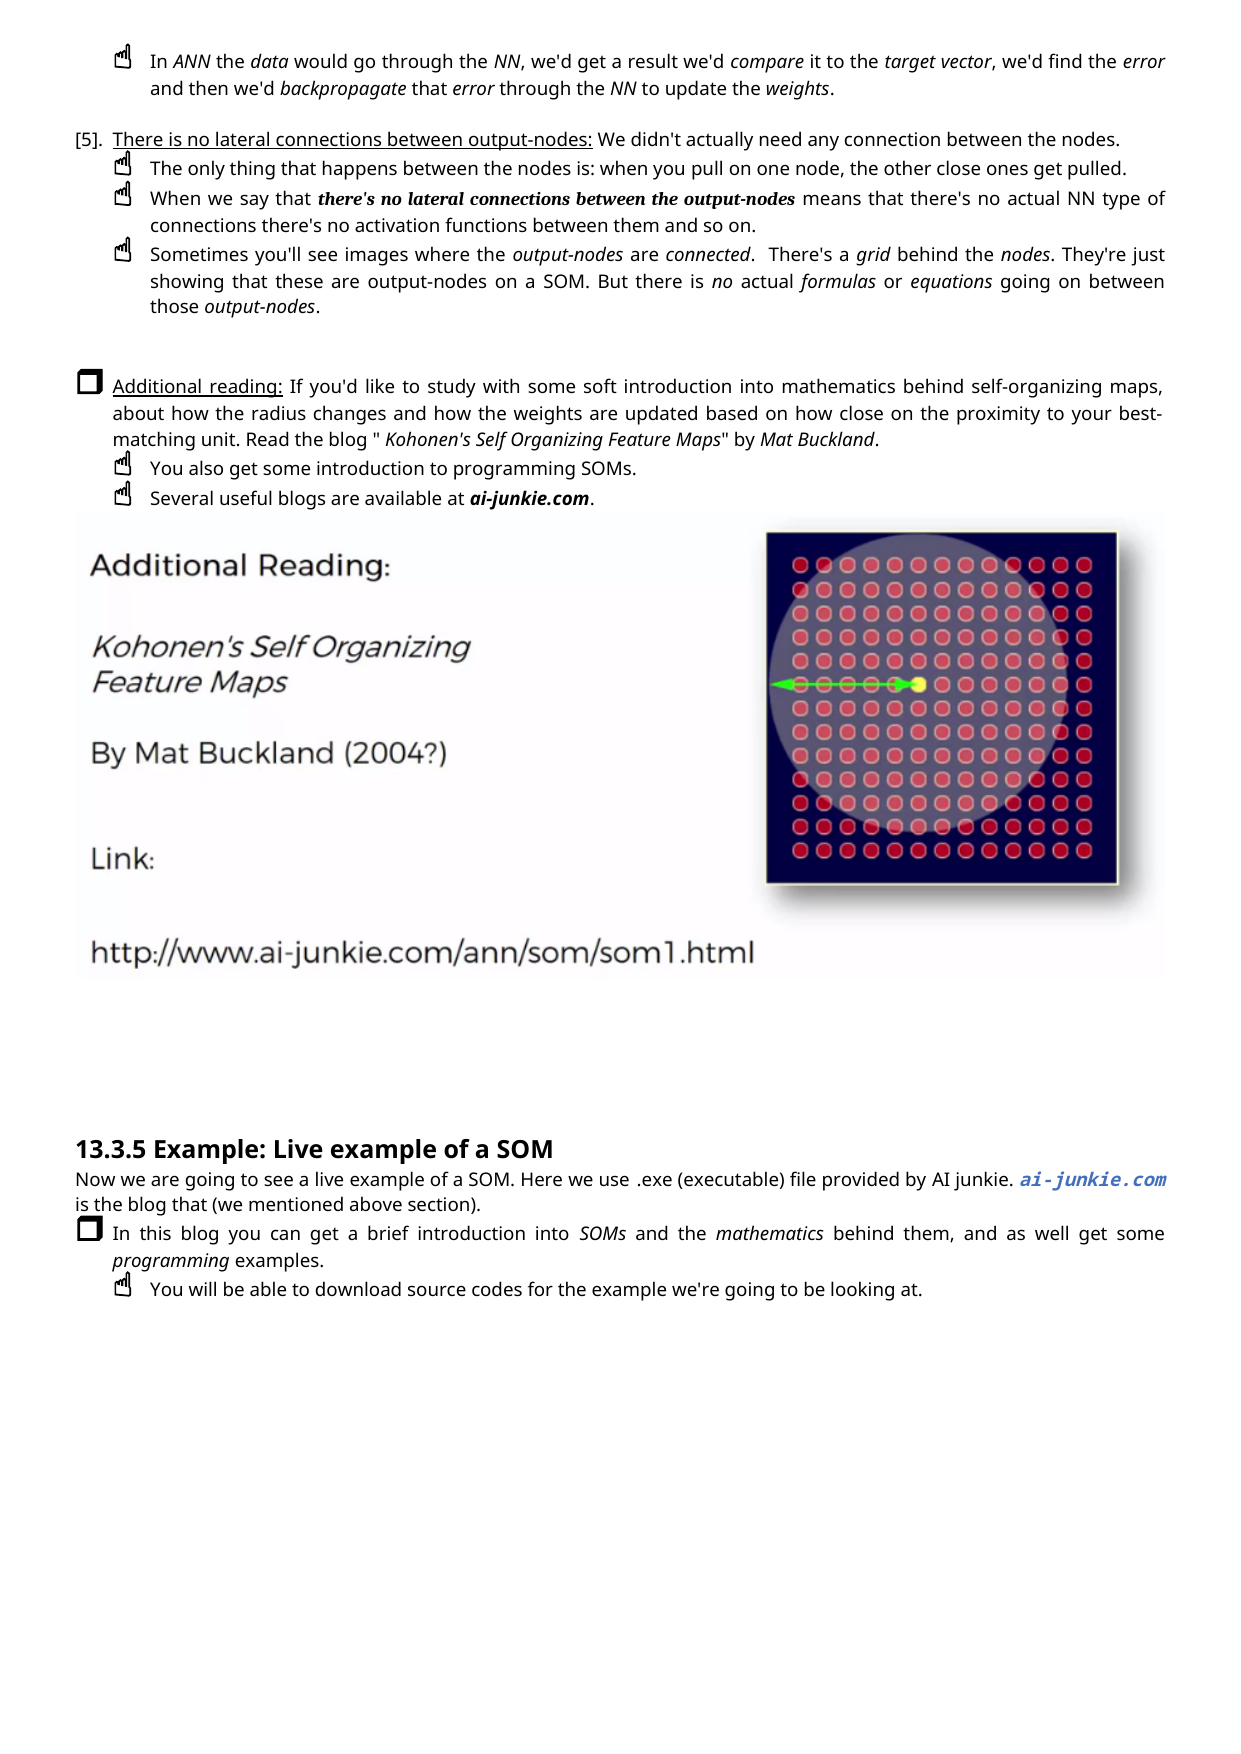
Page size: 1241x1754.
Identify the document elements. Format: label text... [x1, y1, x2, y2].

list In this blog you can get a brief introduction into SOMs and the mathematics behind them, and as well get some programming examples. [75, 1217, 1165, 1273]
picture [75, 512, 1166, 979]
list You also get some introduction to programming SOMs. [112, 452, 1165, 482]
list Sometimes you'll see images where the output-nodes are connected. There's a grid behind the nodes. They're just showing that these are output-nodes on a SOM. But there is no actual formulas or equations going on between those output-nodes. [112, 238, 1165, 319]
list Several useful blogs are available at ai-junkie.com. [112, 482, 1165, 512]
list The only thing that happens between the nodes is: when you pull on one node, the other close ones get pulled. [112, 152, 1165, 182]
text 13.3.5 Example: Live example of a SOM [75, 1132, 1165, 1166]
list You will be able to download source codes for the example we're going to be looking at. [112, 1273, 1165, 1303]
list Additional reading: If you'd like to study with some soft introduction into mathematics behind self-organizing maps, about how the radius changes and how the weights are updated based on how close on the proximity to your best-matching unit. Read the blog " Kohonen's Self Organizing Feature Maps" by Mat Buckland. [75, 370, 1165, 452]
list When we say that there's no lateral connections between the output-nodes means that there's no actual NN type of connections there's no activation functions between them and so on. [112, 182, 1165, 238]
text Now we are going to see a live example of a SOM. Here we use .exe (executable) file provided by AI junkie. ai-junkie.com is the blog that (we mentioned above section). [75, 1166, 1165, 1217]
list There is no lateral connections between output-nodes: We didn't actually need any connection between the nodes. [75, 126, 1165, 152]
list In ANN the data would go through the NN, we'd get a result we'd compare it to the target vector, we'd find the error and then we'd backpropagate that error through the NN to update the weights. [112, 45, 1165, 101]
